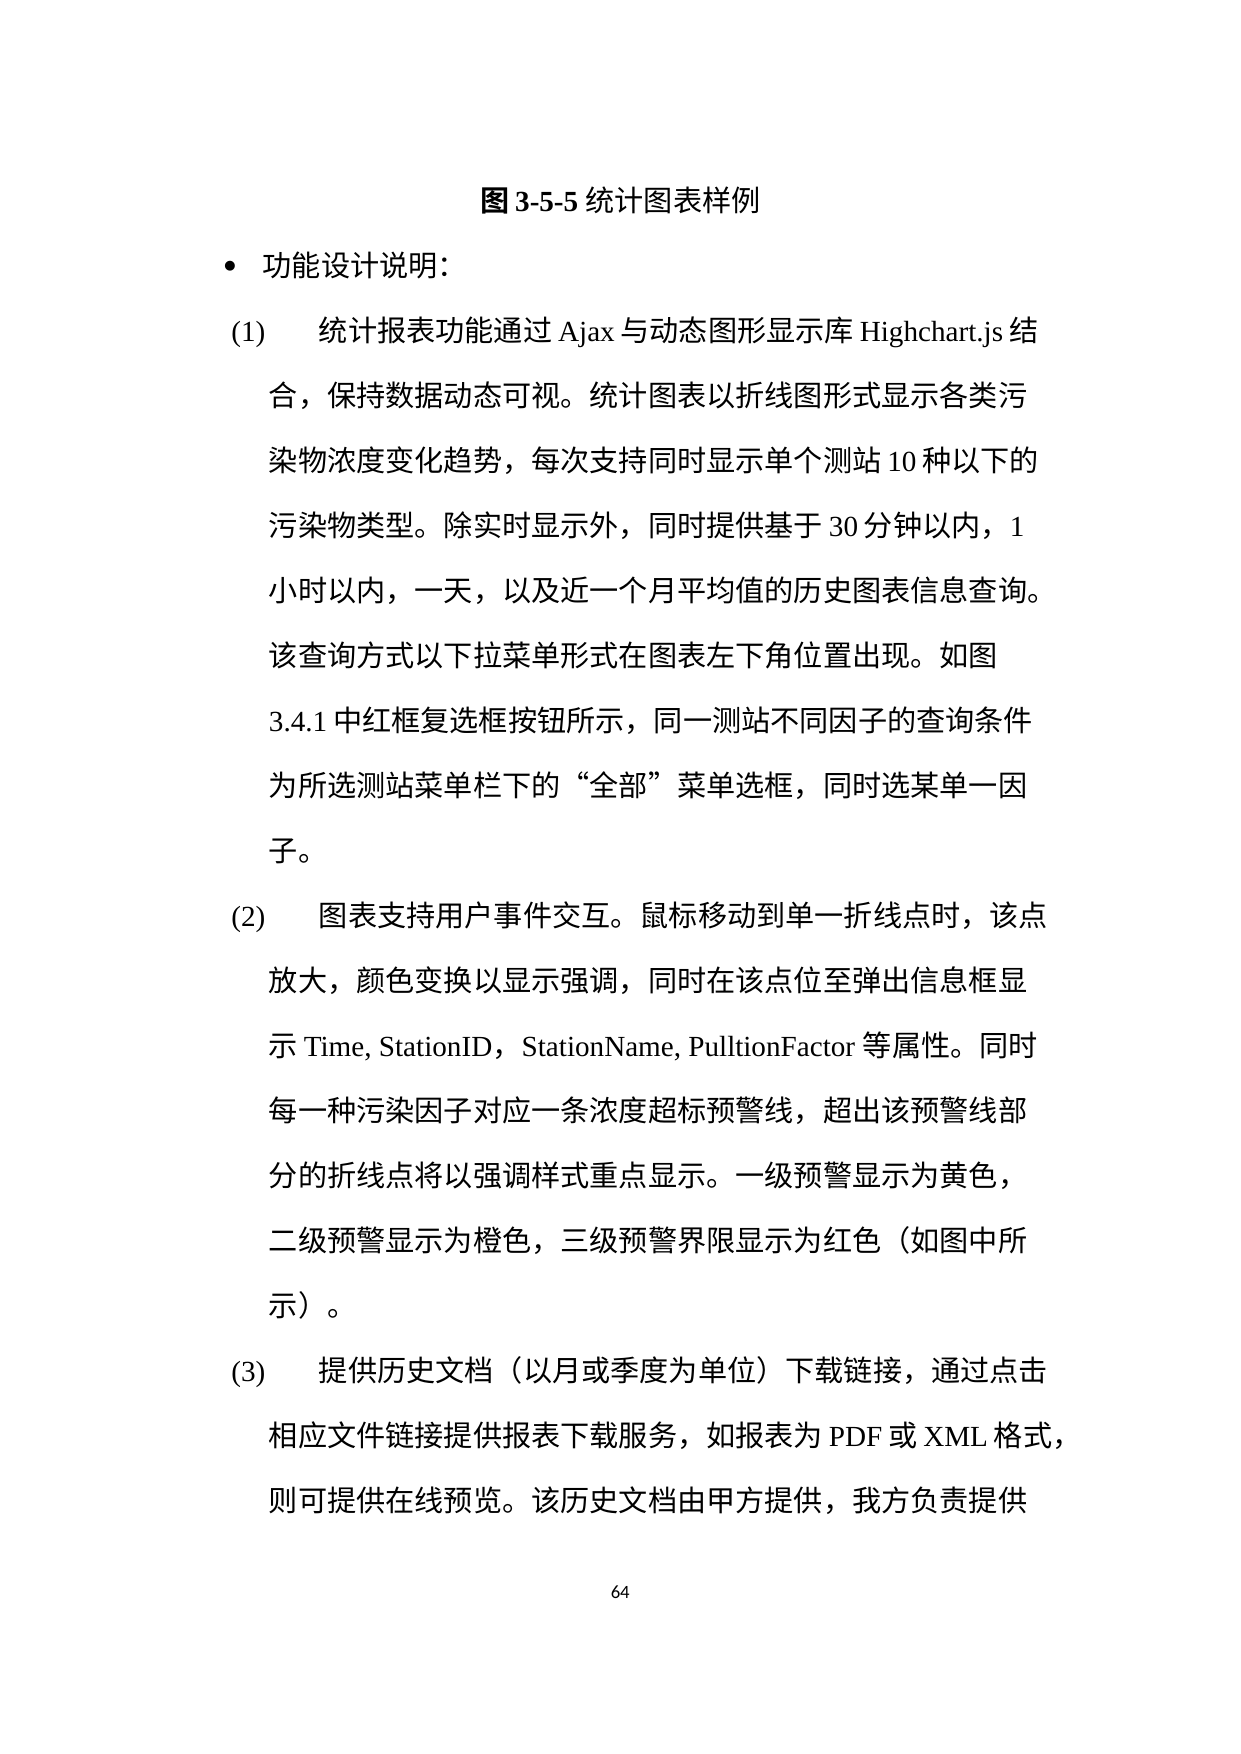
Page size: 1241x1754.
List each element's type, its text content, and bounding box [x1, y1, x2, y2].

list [231, 1336, 1053, 1531]
list 功能设计说明： [225, 231, 1053, 296]
list 图表支持用户事件交互。鼠标移动到单一折线点时，该点放大，颜色变换以显示强调，同时在该点位至弹出信息框显示Time, StationID，StationName, PulltionFactor 等属性。同时每一种污染因子对应一条浓度超标预警线，超出该预警线部分的折线点将以强调样式重点显示。一级预警显示为黄色，二级预警显示为橙色，三级预警界限显示为红色（如图中所示）。 [231, 881, 1053, 1336]
list 统计报表功能通过Ajax与动态图形显示库Highchart.js结合，保持数据动态可视。统计图表以折线图形式显示各类污染物浓度变化趋势，每次支持同时显示单个测站10种以下的污染物类型。除实时显示外，同时提供基于30分钟以内，1小时以内，一天，以及近一个月平均值的历史图表信息查询。该查询方式以下拉菜单形式在图表左下角位置出现。如图3.4.1中红框复选框按钮所示，同一测站不同因子的查询条件为所选测站菜单栏下的“全部”菜单选框，同时选某单一因子。 [231, 296, 1053, 881]
text 图3-5-5 统计图表样例 [187, 166, 1053, 231]
